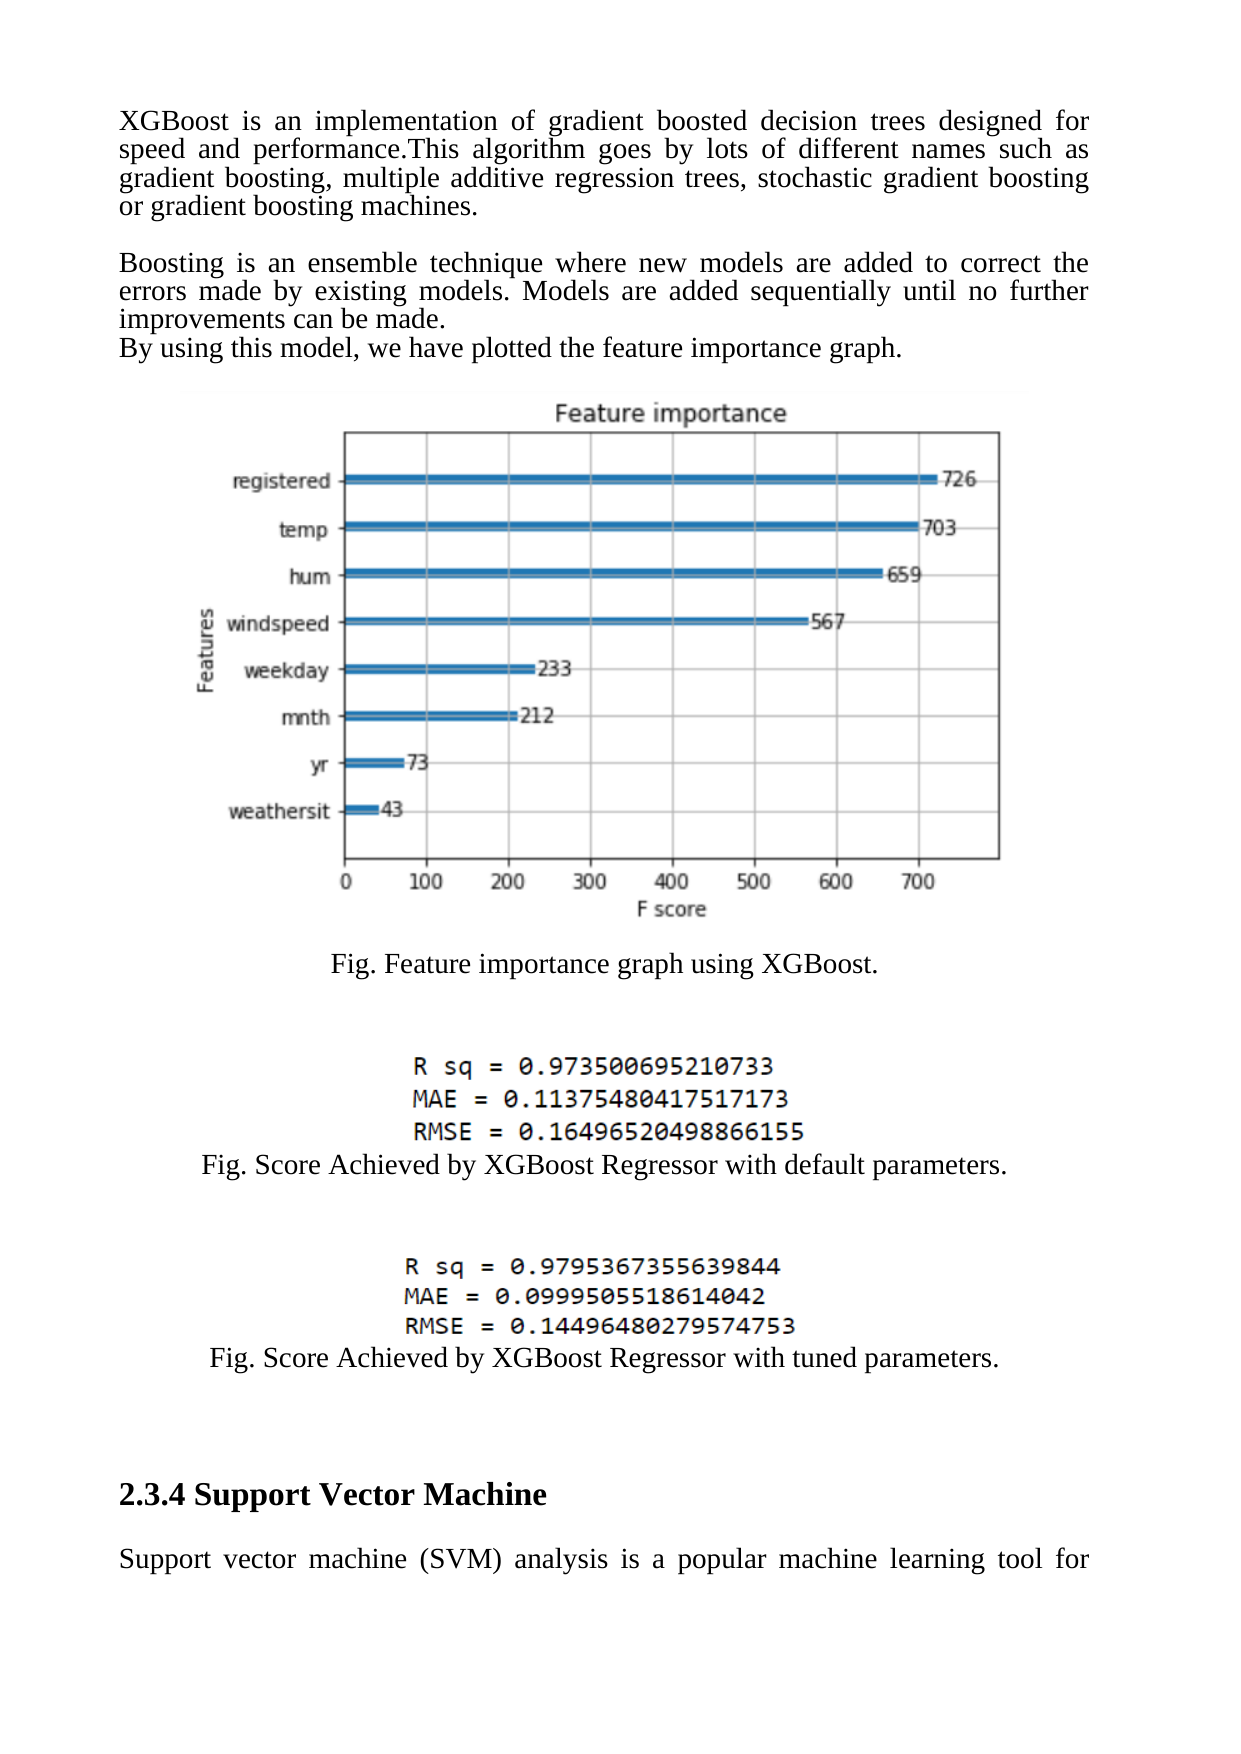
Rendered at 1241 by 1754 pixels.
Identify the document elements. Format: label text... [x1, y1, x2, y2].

text Fig. Feature importance graph using XGBoost. [119, 946, 1090, 979]
picture [390, 1248, 819, 1341]
picture [396, 1046, 813, 1148]
text Boosting is an ensemble technique where new models are added to correct the errors made by existing models. Models are added sequentially until no further improvements can be made. [119, 249, 1090, 334]
text By using this model, we have plotted the feature importance graph. [119, 334, 1090, 363]
text Fig. Score Achieved by XGBoost Regressor with tuned parameters. [119, 1340, 1090, 1374]
text XGBoost is an implementation of gradient boosted decision trees designed for speed and performance.This algorithm goes by lots of different names such as gradient boosting, multiple additive regression trees, stochastic gradient boosting or gradient boosting machines. [119, 108, 1090, 221]
picture [180, 391, 1029, 946]
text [119, 1541, 1090, 1575]
text 2.3.4 Support Vector Machine [119, 1474, 1090, 1513]
text Fig. Score Achieved by XGBoost Regressor with default parameters. [119, 1147, 1090, 1181]
